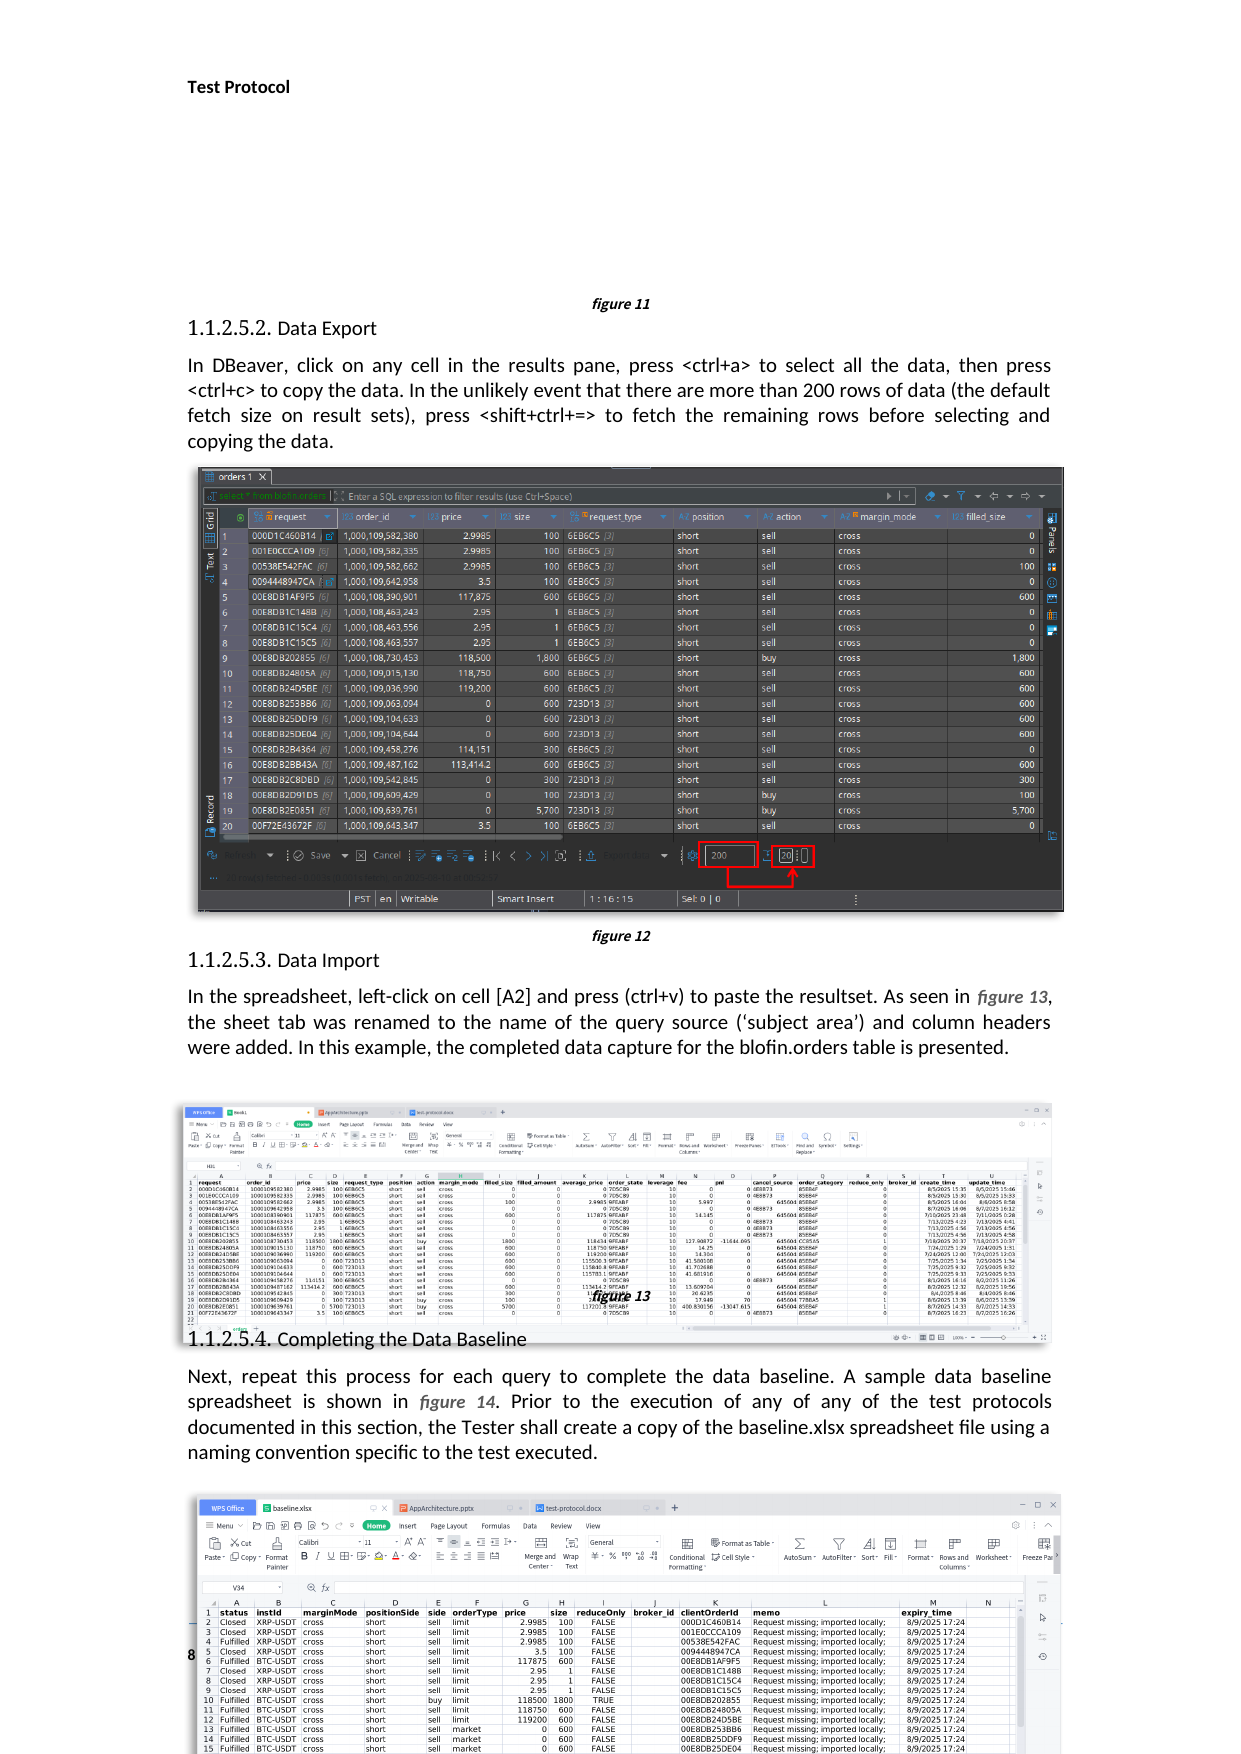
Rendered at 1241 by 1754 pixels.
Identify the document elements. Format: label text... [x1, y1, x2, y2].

picture [197, 1494, 1061, 1754]
text figure 13 [187, 1285, 1053, 1305]
picture [198, 466, 1064, 912]
text In the spreadsheet, left-click on cell [A2] and press (ctrl+v) to paste the resultset. As seen in figure 13, the sheet tab was renamed to the name of the query source (‘subject area’) and column headers were added. In this example, the completed data capture for the blofin.orders table is presented. [187, 984, 1053, 1060]
text figure 12 [187, 925, 1053, 945]
subtitle Data Import [187, 945, 1053, 973]
subtitle Completing the Data Baseline [187, 1324, 1053, 1353]
text figure 11 [187, 293, 1053, 313]
text In DBeaver, click on any cell in the results pane, press <ctrl+a> to select all the data, then press <ctrl+c> to copy the data. In the unlikely event that there are more than 200 rows of data (the default fetch size on result sets), press <shift+ctrl+=> to fetch the remaining rows before selecting and copying the data. [187, 352, 1053, 453]
text Next, repeat this process for each query to complete the data baseline. A sample data baseline spreadsheet is shown in figure 14. Prior to the execution of any of any of the test protocols documented in this section, the Tester shall create a copy of the baseline.xlsx spreadsheet file using a naming convention specific to the test executed. [187, 1363, 1053, 1465]
picture [183, 1103, 1052, 1343]
subtitle Data Export [187, 313, 1053, 341]
